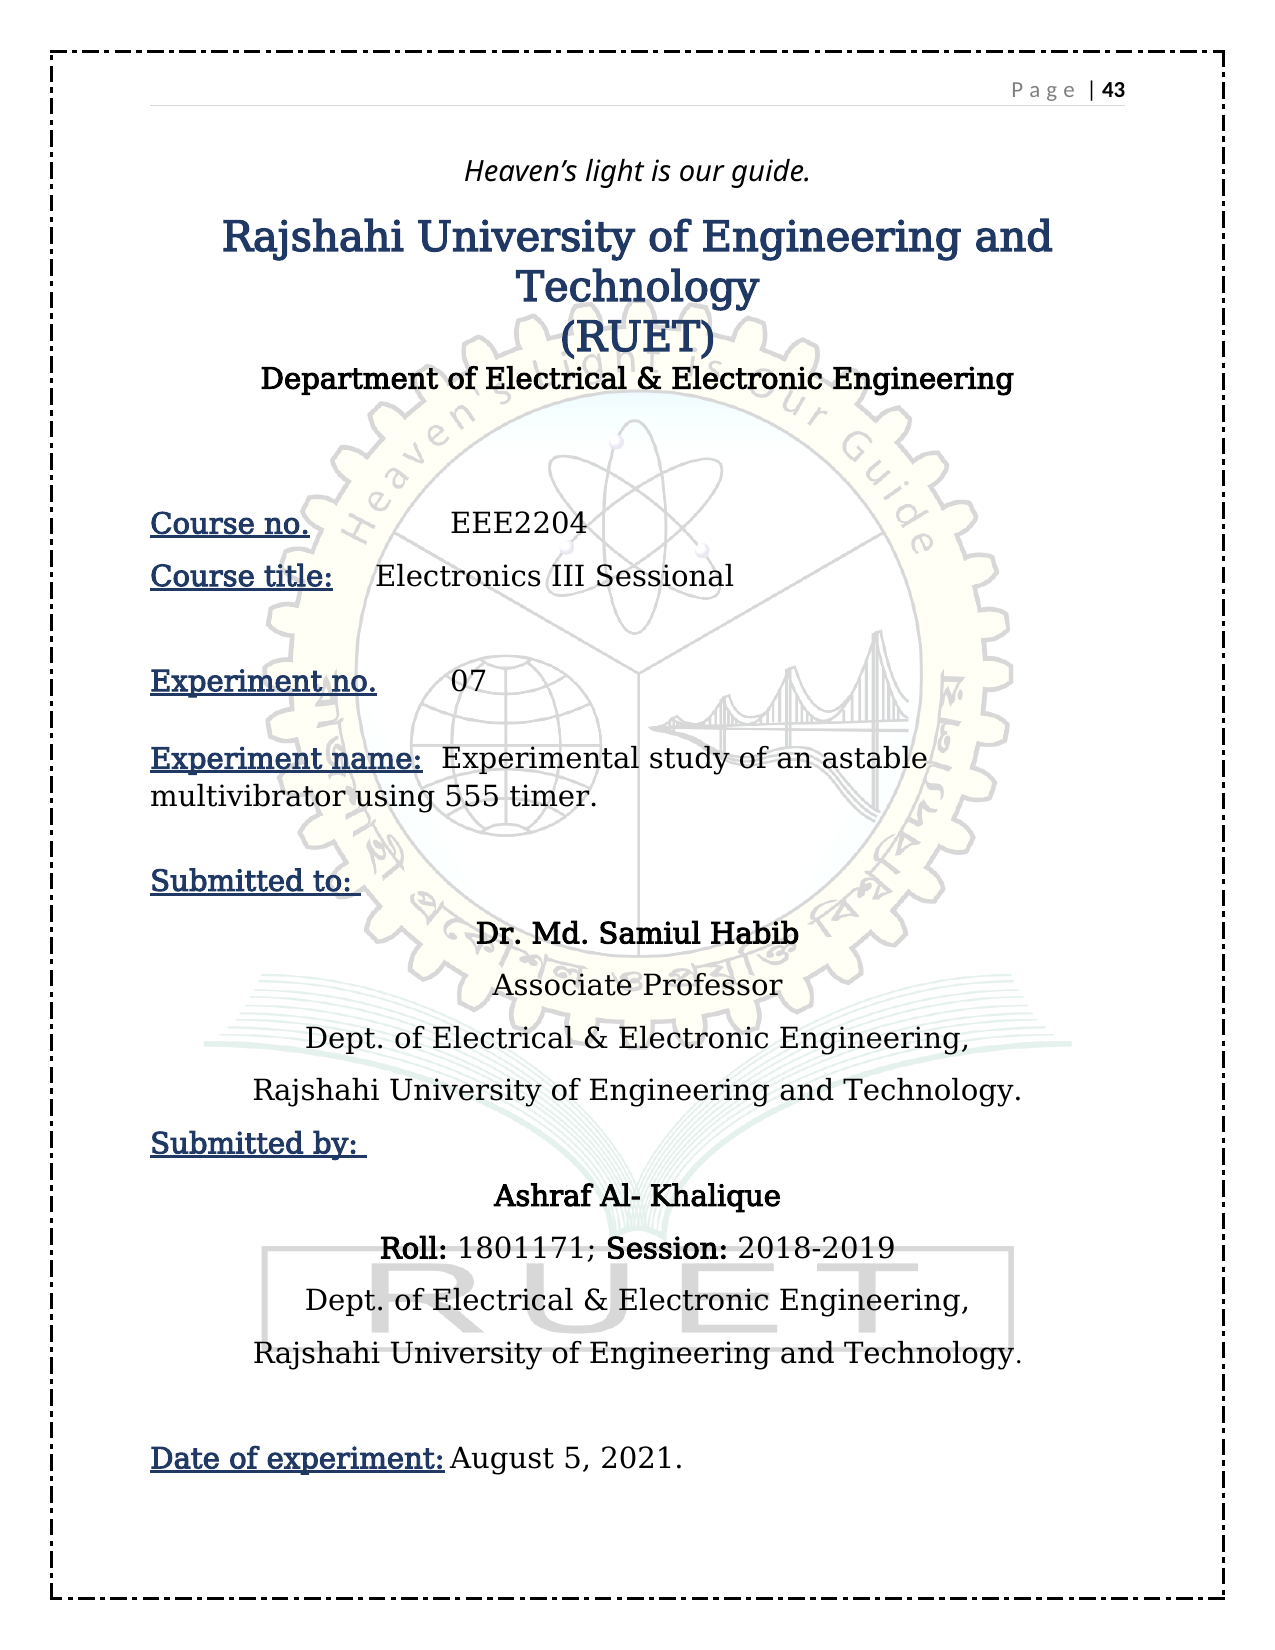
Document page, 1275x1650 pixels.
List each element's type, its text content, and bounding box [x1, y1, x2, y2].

text Submitted by: [150, 1124, 1125, 1159]
text Associate Professor [150, 967, 1125, 1002]
subtitle Experiment name: Experimental study of an astable multivibrator using 555 timer. [150, 739, 1125, 812]
text Roll: 1801171; Session: 2018-2019 [150, 1229, 1125, 1264]
text Course title: Electronics III Sessional [150, 557, 1125, 592]
text Submitted to: [150, 862, 1125, 897]
text Dept. of Electrical & Electronic Engineering, [150, 1019, 1125, 1054]
text (RUET) [150, 309, 1125, 359]
text Dept. of Electrical & Electronic Engineering, [150, 1282, 1125, 1317]
text Dr. Md. Samiul Habib [150, 914, 1125, 949]
text Rajshahi University of Engineering and Technology [150, 209, 1125, 309]
text Ashraf Al- Khalique [150, 1177, 1125, 1212]
text Department of Electrical & Electronic Engineering [150, 359, 1125, 394]
text Date of experiment: August 5, 2021. [150, 1439, 1125, 1474]
text Rajshahi University of Engineering and Technology. [150, 1072, 1125, 1107]
text Heaven’s light is our guide. [150, 150, 1125, 190]
text Course no. EEE2204 [150, 504, 1125, 539]
text Experiment no. 07 [150, 662, 1125, 697]
text Rajshahi University of Engineering and Technology. [150, 1334, 1125, 1369]
